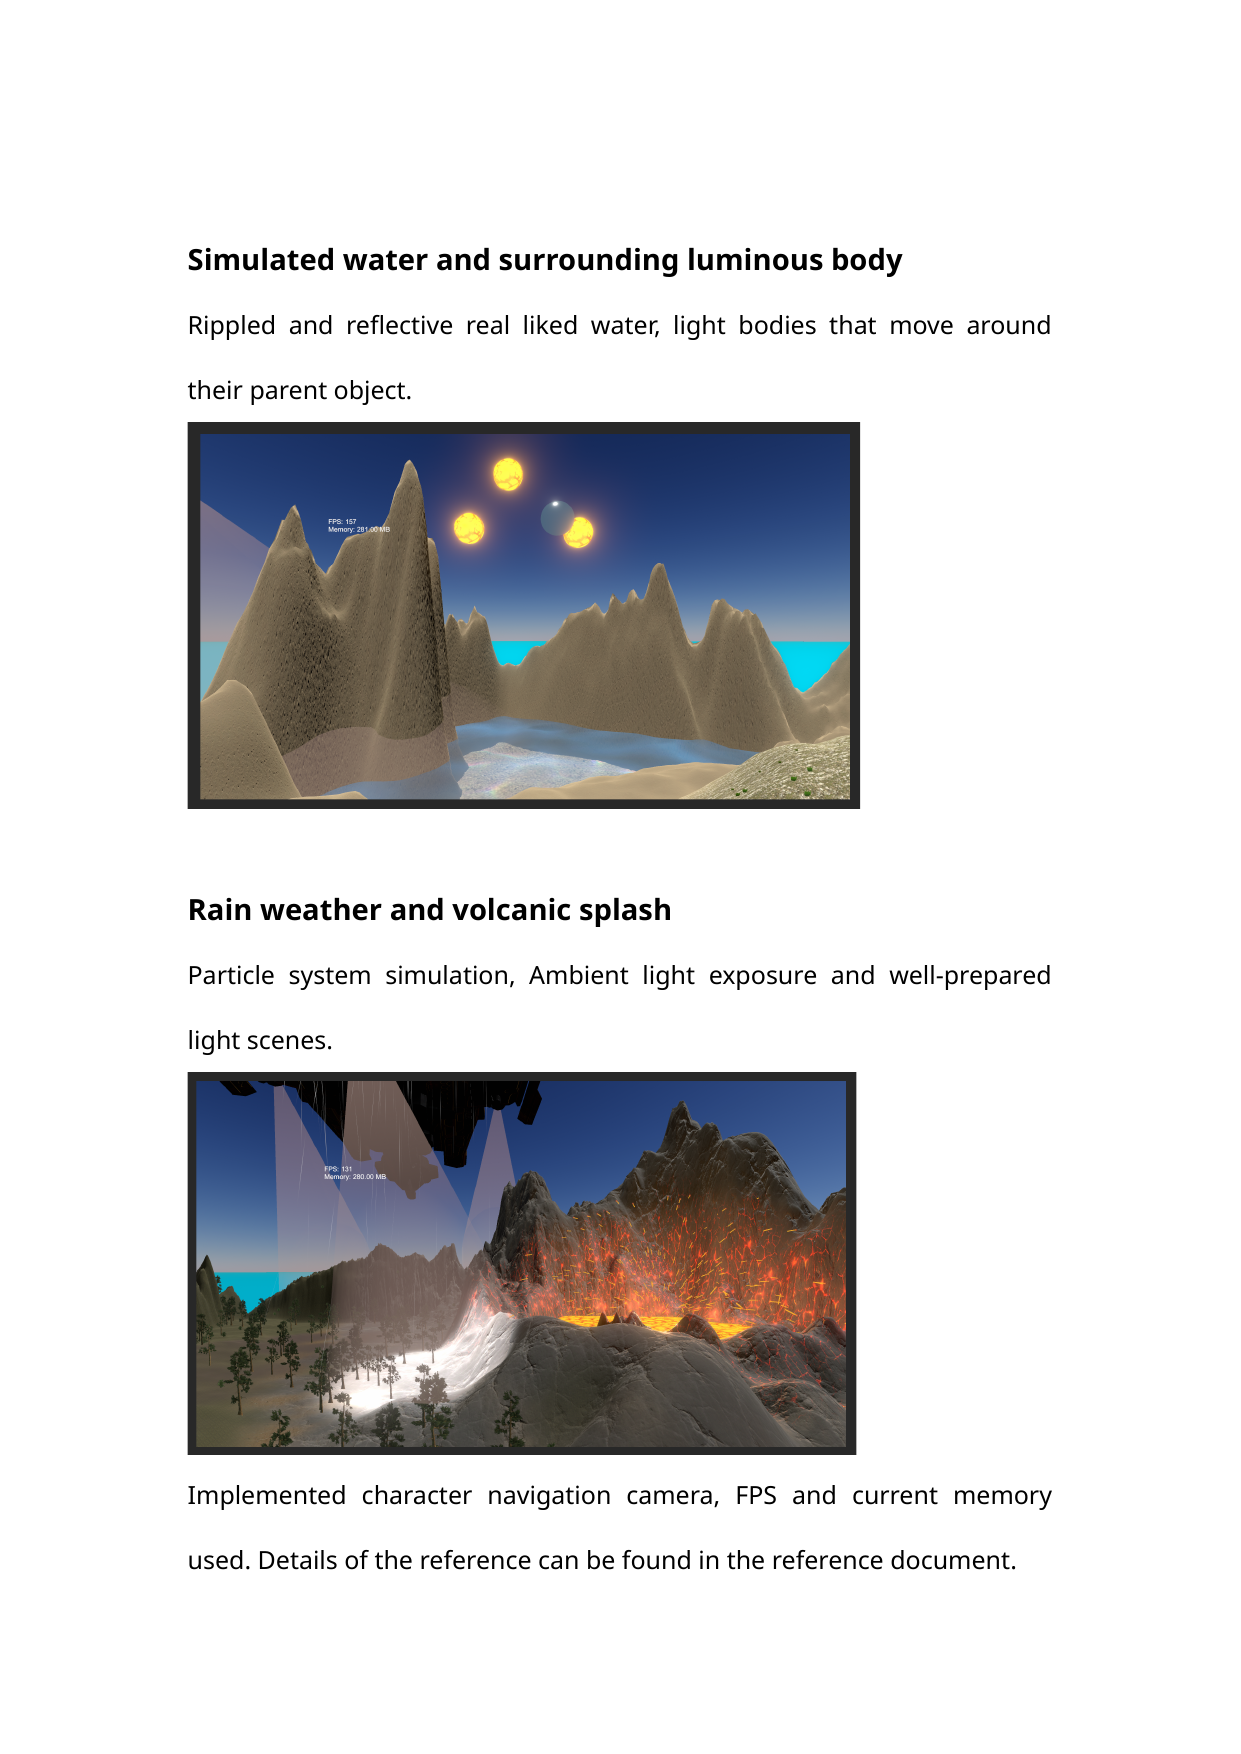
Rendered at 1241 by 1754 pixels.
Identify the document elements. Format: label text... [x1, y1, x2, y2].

picture [187, 422, 861, 809]
text Implemented character navigation camera, FPS and current memory used. Details of the reference can be found in the reference document. [187, 1462, 1053, 1592]
text Rain weather and volcanic splash [187, 877, 1053, 942]
text Rippled and reflective real liked water, light bodies that move around their parent object. [187, 292, 1053, 422]
text Particle system simulation, Ambient light exposure and well-prepared light scenes. [187, 942, 1053, 1072]
picture [187, 1072, 857, 1455]
text Simulated water and surrounding luminous body [187, 227, 1053, 292]
